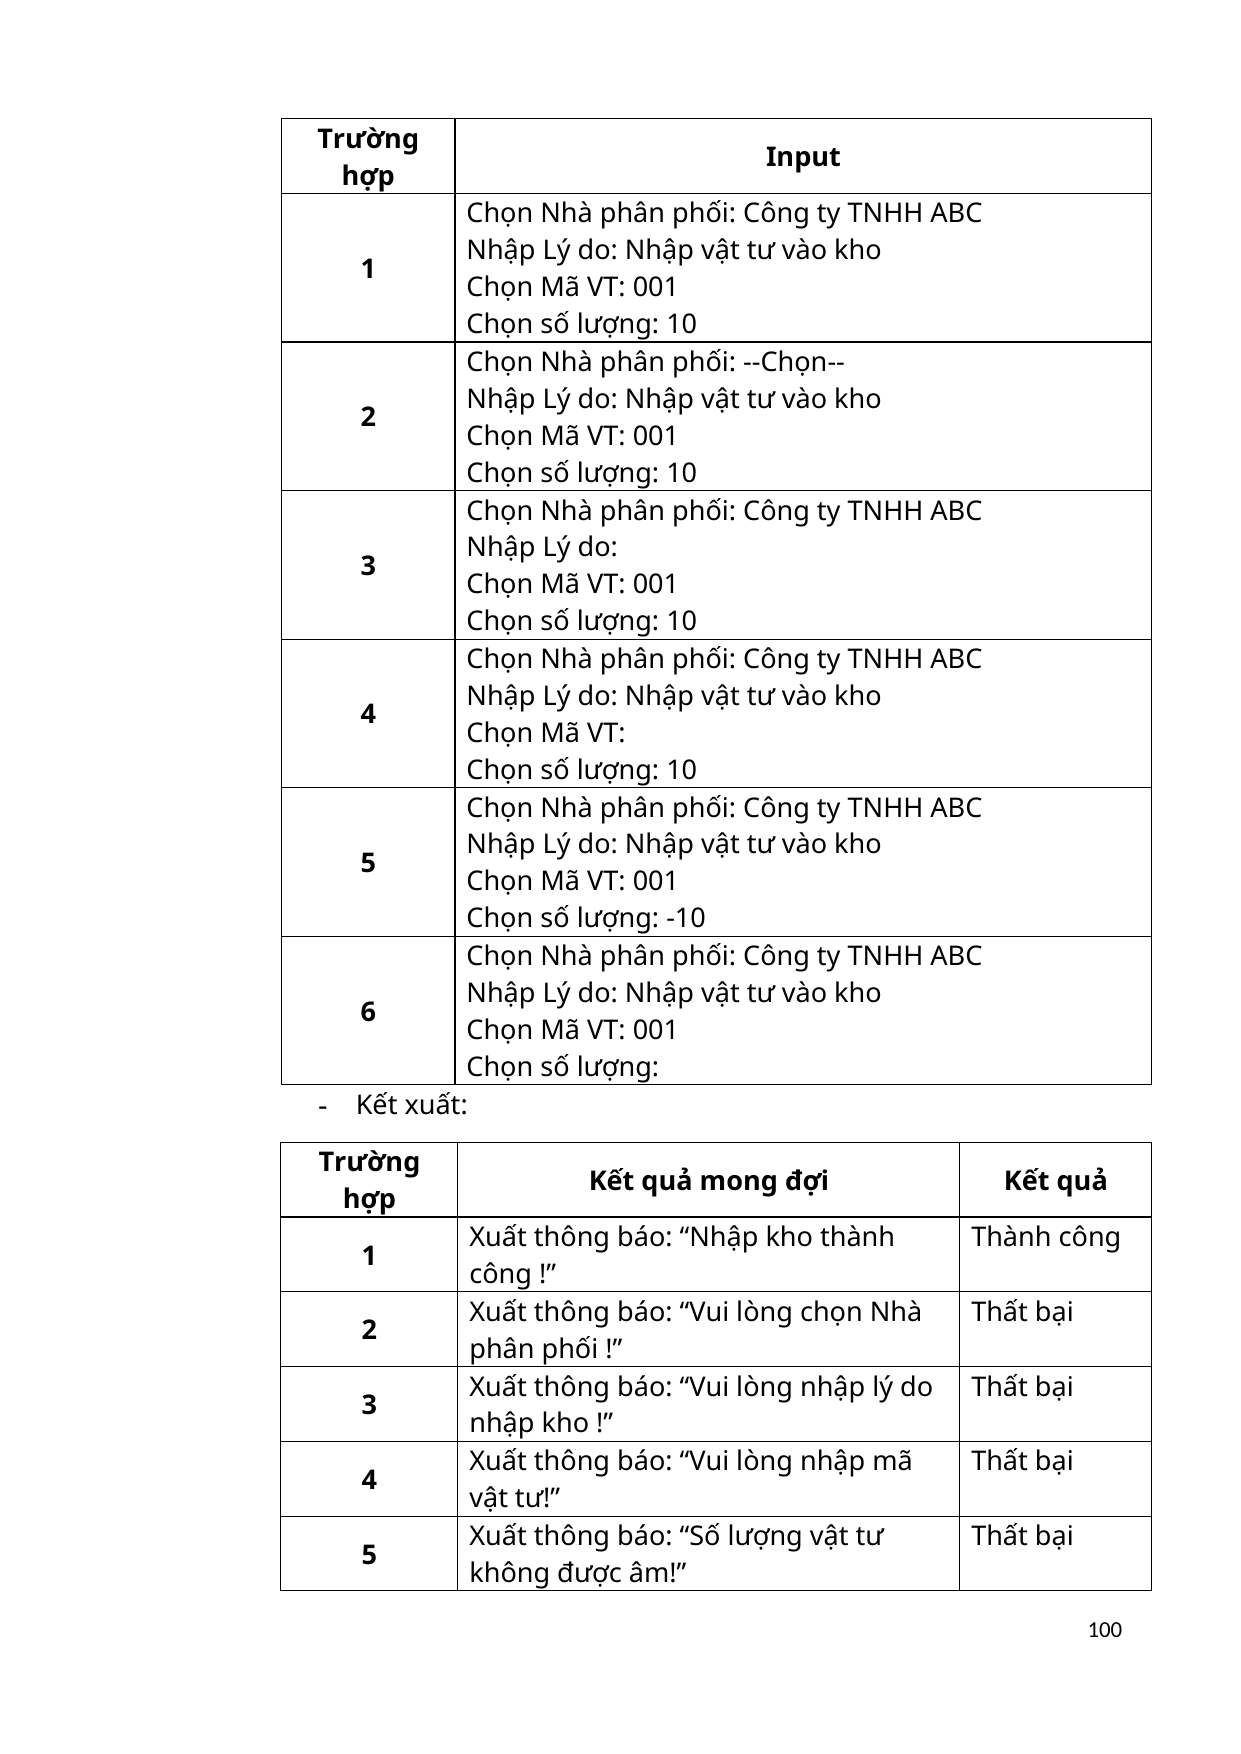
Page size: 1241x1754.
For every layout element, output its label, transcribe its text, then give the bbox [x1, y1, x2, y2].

table_cell Chọn Nhà phân phối: --Chọn-- Nhập Lý do: Nhập vật tư vào kho Chọn Mã VT: 001 Chọn số lượng: 10 [456, 343, 1151, 490]
table_cell 6 [282, 937, 454, 1084]
table_cell Chọn Nhà phân phối: Công ty TNHH ABC Nhập Lý do: Nhập vật tư vào kho Chọn Mã VT: 001 Chọn số lượng: [456, 937, 1151, 1084]
table_cell Chọn Nhà phân phối: Công ty TNHH ABC Nhập Lý do: Chọn Mã VT: 001 Chọn số lượng: 10 [456, 491, 1151, 638]
table_cell 4 [281, 1442, 457, 1516]
table_cell Thất bại [960, 1517, 1151, 1590]
table_cell Thất bại [960, 1292, 1151, 1366]
table_cell Chọn Nhà phân phối: Công ty TNHH ABC Nhập Lý do: Nhập vật tư vào kho Chọn Mã VT: 001 Chọn số lượng: -10 [456, 788, 1151, 936]
table_cell 1 [282, 194, 454, 341]
table_cell 1 [281, 1218, 457, 1291]
table_cell Xuất thông báo: “Vui lòng nhập mã vật tư!” [458, 1442, 959, 1516]
table_cell Xuất thông báo: “Vui lòng chọn Nhà phân phối !” [458, 1292, 959, 1366]
table_cell Thành công [960, 1218, 1151, 1291]
table_cell Chọn Nhà phân phối: Công ty TNHH ABC Nhập Lý do: Nhập vật tư vào kho Chọn Mã VT: 001 Chọn số lượng: 10 [456, 194, 1151, 341]
table_cell 3 [282, 491, 454, 638]
table_cell 4 [282, 640, 454, 787]
table_header Kết quả mong đợi [458, 1143, 959, 1216]
table_cell Xuất thông báo: “Nhập kho thành công !” [458, 1218, 959, 1291]
list Kết xuất: [318, 1085, 1122, 1122]
table_header Trường hợp [282, 119, 454, 193]
table_cell 2 [281, 1292, 457, 1366]
table_cell 3 [281, 1367, 457, 1441]
table_cell 5 [282, 788, 454, 936]
table_cell Thất bại [960, 1442, 1151, 1516]
table_cell Chọn Nhà phân phối: Công ty TNHH ABC Nhập Lý do: Nhập vật tư vào kho Chọn Mã VT: Chọn số lượng: 10 [456, 640, 1151, 787]
table_header Trường hợp [281, 1143, 457, 1216]
table_cell 5 [281, 1517, 457, 1590]
table_cell 2 [282, 343, 454, 490]
table_header Input [456, 119, 1151, 193]
table_cell Xuất thông báo: “Vui lòng nhập lý do nhập kho !” [458, 1367, 959, 1441]
table_cell Thất bại [960, 1367, 1151, 1441]
table_header Kết quả [960, 1143, 1151, 1216]
table_cell Xuất thông báo: “Số lượng vật tư không được âm!” [458, 1517, 959, 1590]
